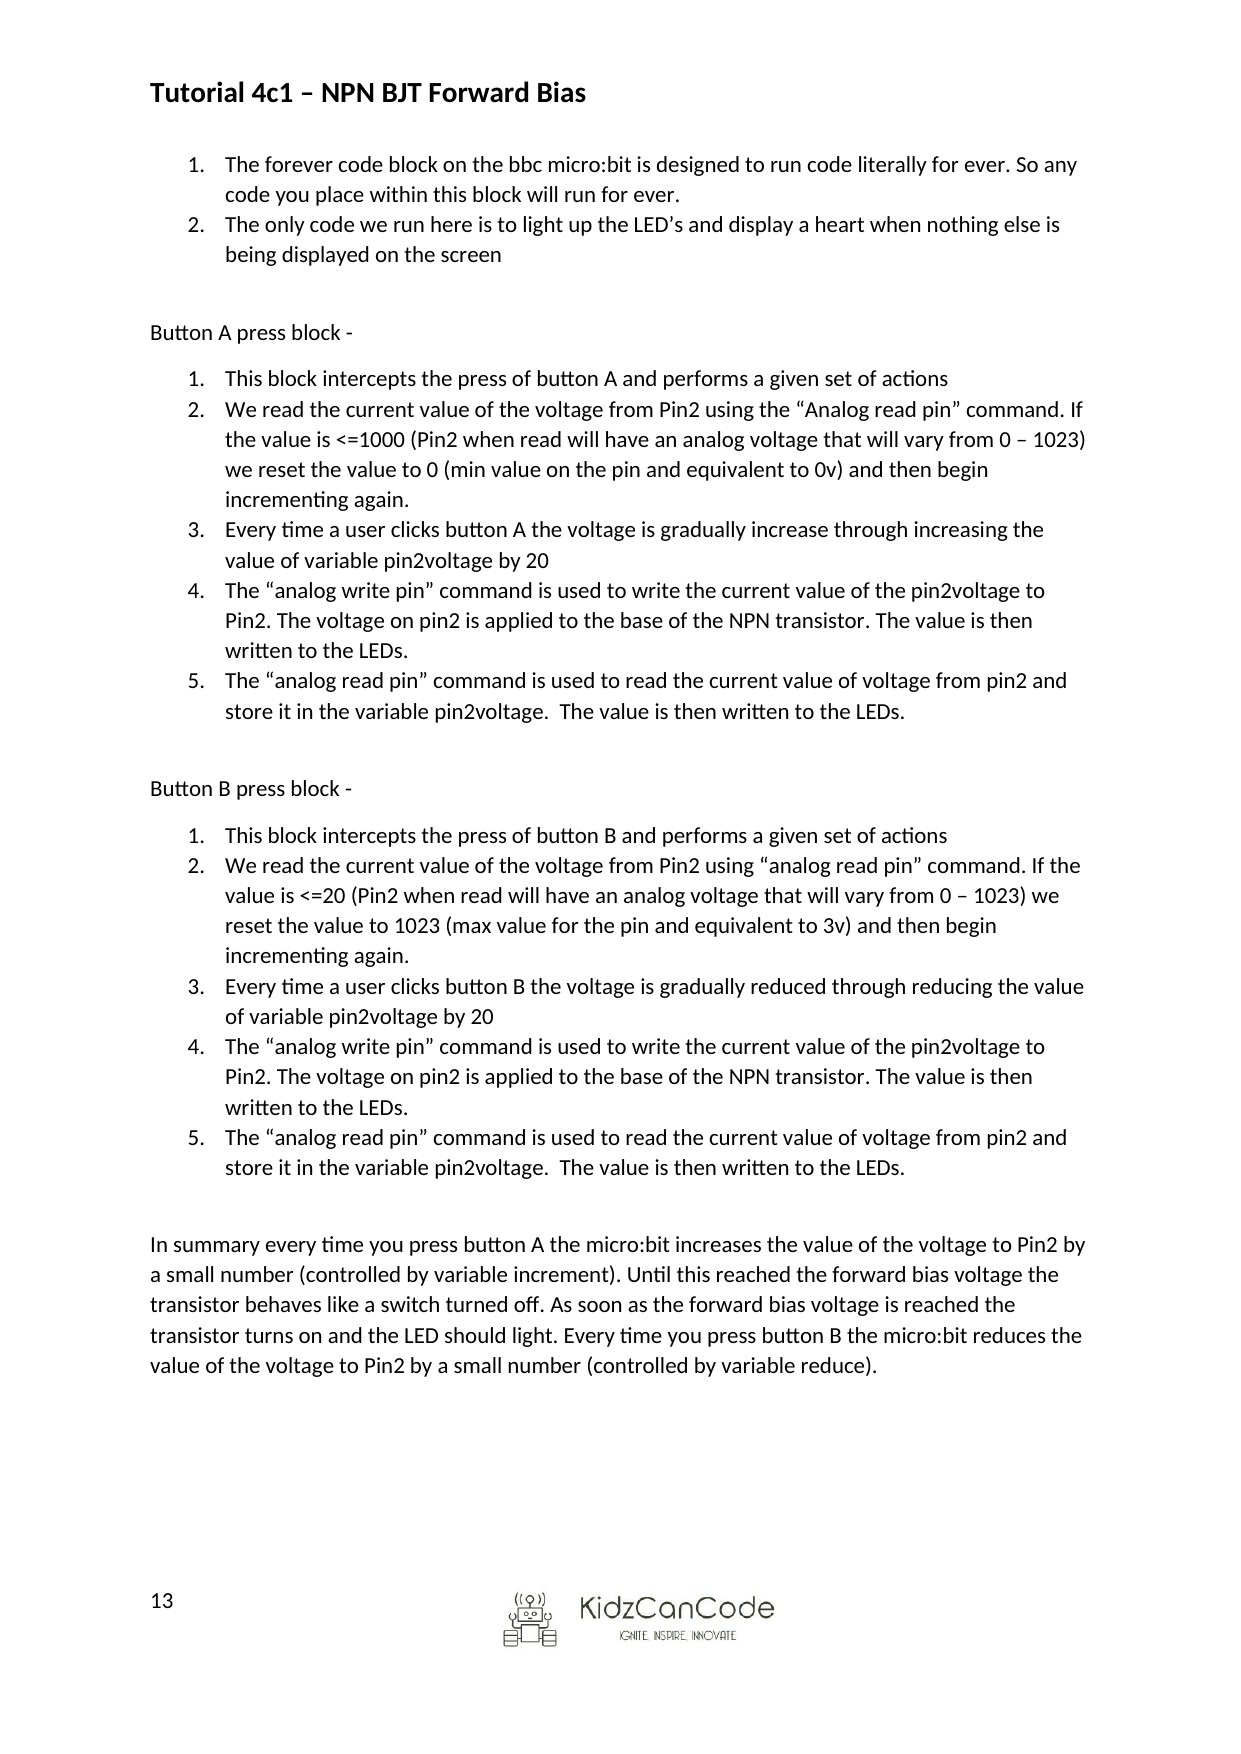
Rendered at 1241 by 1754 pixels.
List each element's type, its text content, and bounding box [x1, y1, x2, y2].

list The forever code block on the bbc micro:bit is designed to run code literally for ever. So any code you place within this block will run for ever. [187, 150, 1090, 208]
list We read the current value of the voltage from Pin2 using the “Analog read pin” command. If the value is <=1000 (Pin2 when read will have an analog voltage that will vary from 0 – 1023) we reset the value to 0 (min value on the pin and equivalent to 0v) and then begin incrementing again. [187, 395, 1090, 513]
text Button B press block - [150, 774, 1090, 802]
list The “analog write pin” command is used to write the current value of the pin2voltage to Pin2. The voltage on pin2 is applied to the base of the NPN transistor. The value is then written to the LEDs. [187, 576, 1090, 664]
text In summary every time you press button A the micro:bit increases the value of the voltage to Pin2 by a small number (controlled by variable increment). Until this reached the forward bias voltage the transistor behaves like a switch turned off. As soon as the forward bias voltage is reached the transistor turns on and the LED should light. Every time you press button B the micro:bit reduces the value of the voltage to Pin2 by a small number (controlled by variable reduce). [150, 1230, 1090, 1379]
list This block intercepts the press of button B and performs a given set of actions [187, 821, 1090, 849]
list This block intercepts the press of button A and performs a given set of actions [187, 364, 1090, 393]
list The only code we run here is to light up the LED’s and display a heart when nothing else is being displayed on the screen [187, 210, 1090, 269]
list The “analog write pin” command is used to write the current value of the pin2voltage to Pin2. The voltage on pin2 is applied to the base of the NPN transistor. The value is then written to the LEDs. [187, 1032, 1090, 1121]
list We read the current value of the voltage from Pin2 using “analog read pin” command. If the value is <=20 (Pin2 when read will have an analog voltage that will vary from 0 – 1023) we reset the value to 1023 (max value for the pin and equivalent to 3v) and then begin incrementing again. [187, 851, 1090, 970]
list Every time a user clicks button B the voltage is gradually reduced through reducing the value of variable pin2voltage by 20 [187, 972, 1090, 1030]
list Every time a user clicks button A the voltage is gradually increase through increasing the value of variable pin2voltage by 20 [187, 516, 1090, 574]
list The “analog read pin” command is used to read the current value of voltage from pin2 and store it in the variable pin2voltage. The value is then written to the LEDs. [187, 1123, 1090, 1181]
list The “analog read pin” command is used to read the current value of voltage from pin2 and store it in the variable pin2voltage. The value is then written to the LEDs. [187, 667, 1090, 725]
text Button A press block - [150, 318, 1090, 346]
picture [497, 1586, 781, 1653]
